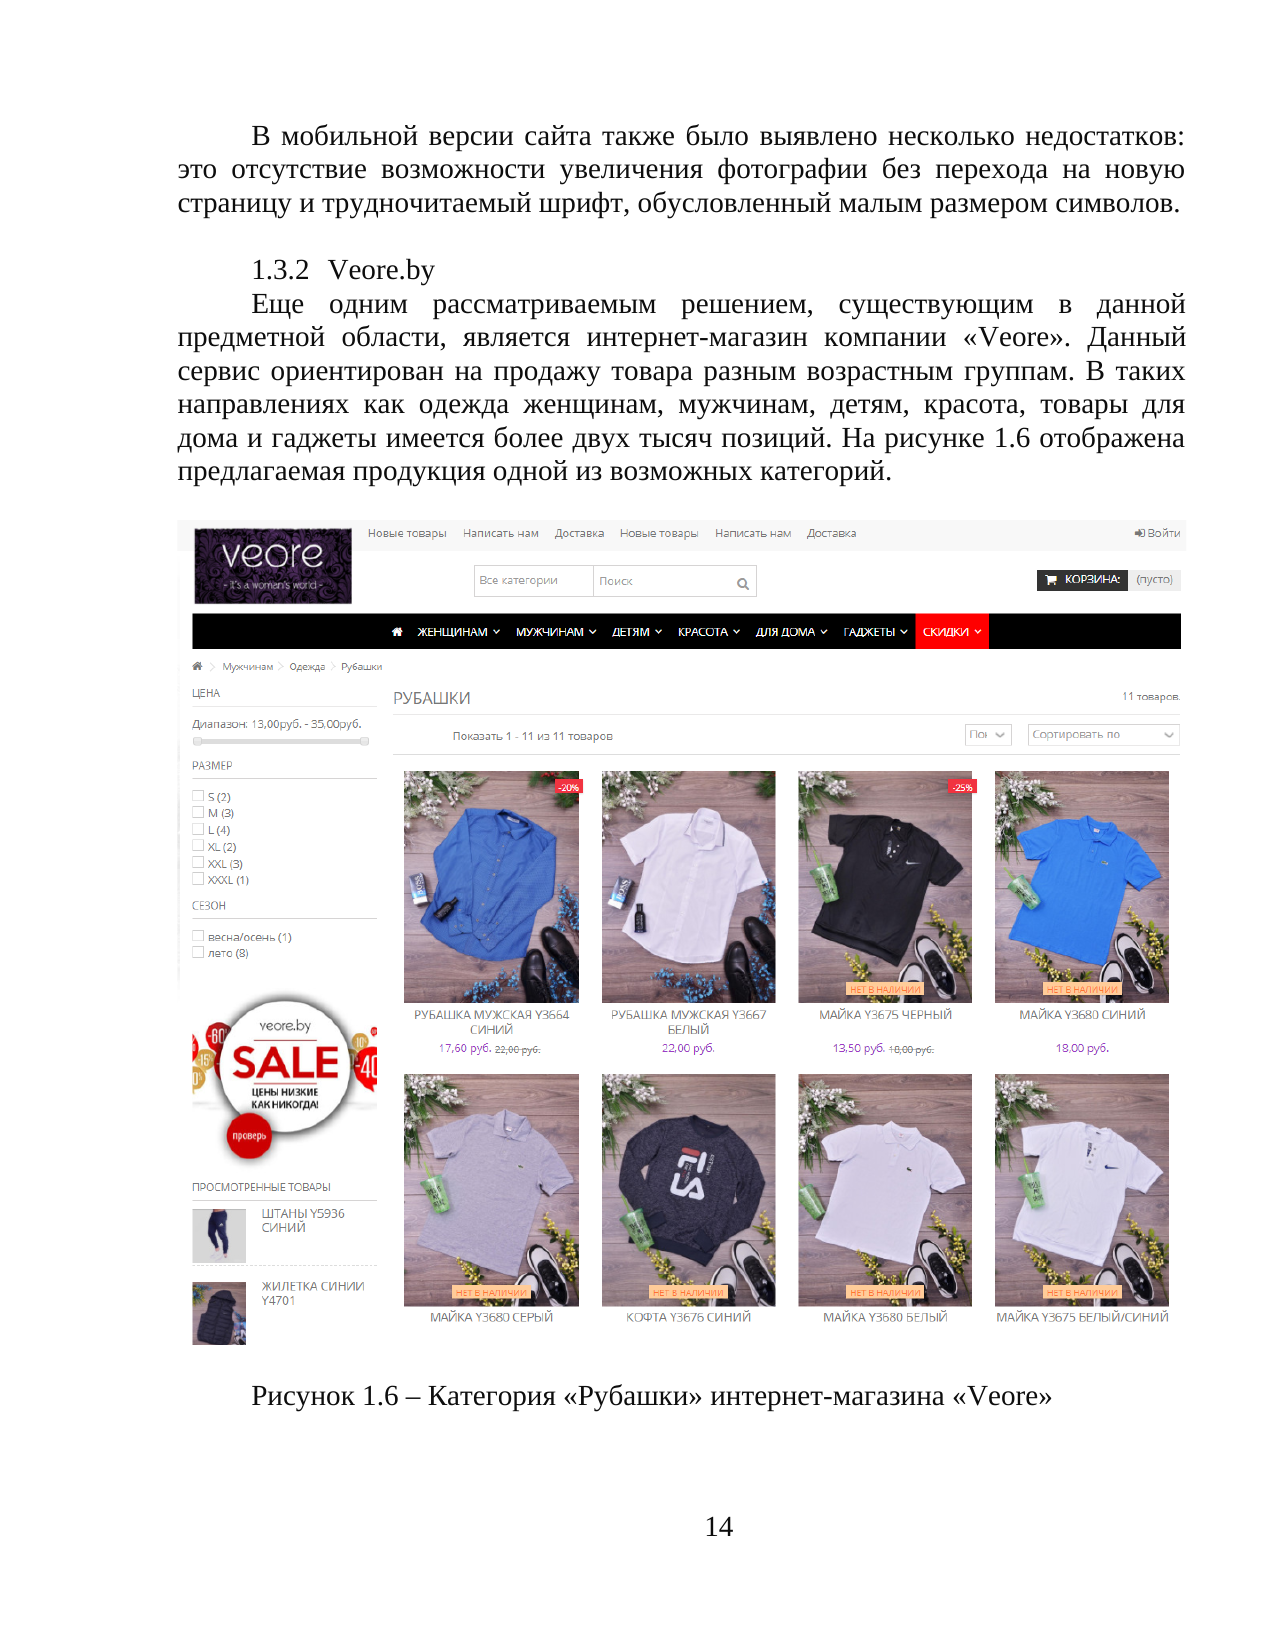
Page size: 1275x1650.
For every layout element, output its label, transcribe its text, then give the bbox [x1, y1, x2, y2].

text Рисунок 1.6 – Категория «Рубашки» интернет-магазина «Veore» [177, 1378, 1186, 1412]
list Veore.by [177, 252, 1186, 286]
picture [177, 520, 1187, 1345]
text В мобильной версии сайта также было выявлено несколько недостатков: это отсутствие возможности увеличения фотографии без перехода на новую страницу и трудночитаемый шрифт, обусловленный малым размером символов. [177, 118, 1186, 219]
text Еще одним рассматриваемым решением, существующим в данной предметной области, является интернет-магазин компании «Veore». Данный сервис ориентирован на продажу товара разным возрастным группам. В таких направлениях как одежда женщинам, мужчинам, детям, красота, товары для дома и гаджеты имеется более двух тысяч позиций. На рисунке 1.6 отображена предлагаемая продукция одной из возможных категорий. [177, 286, 1186, 487]
